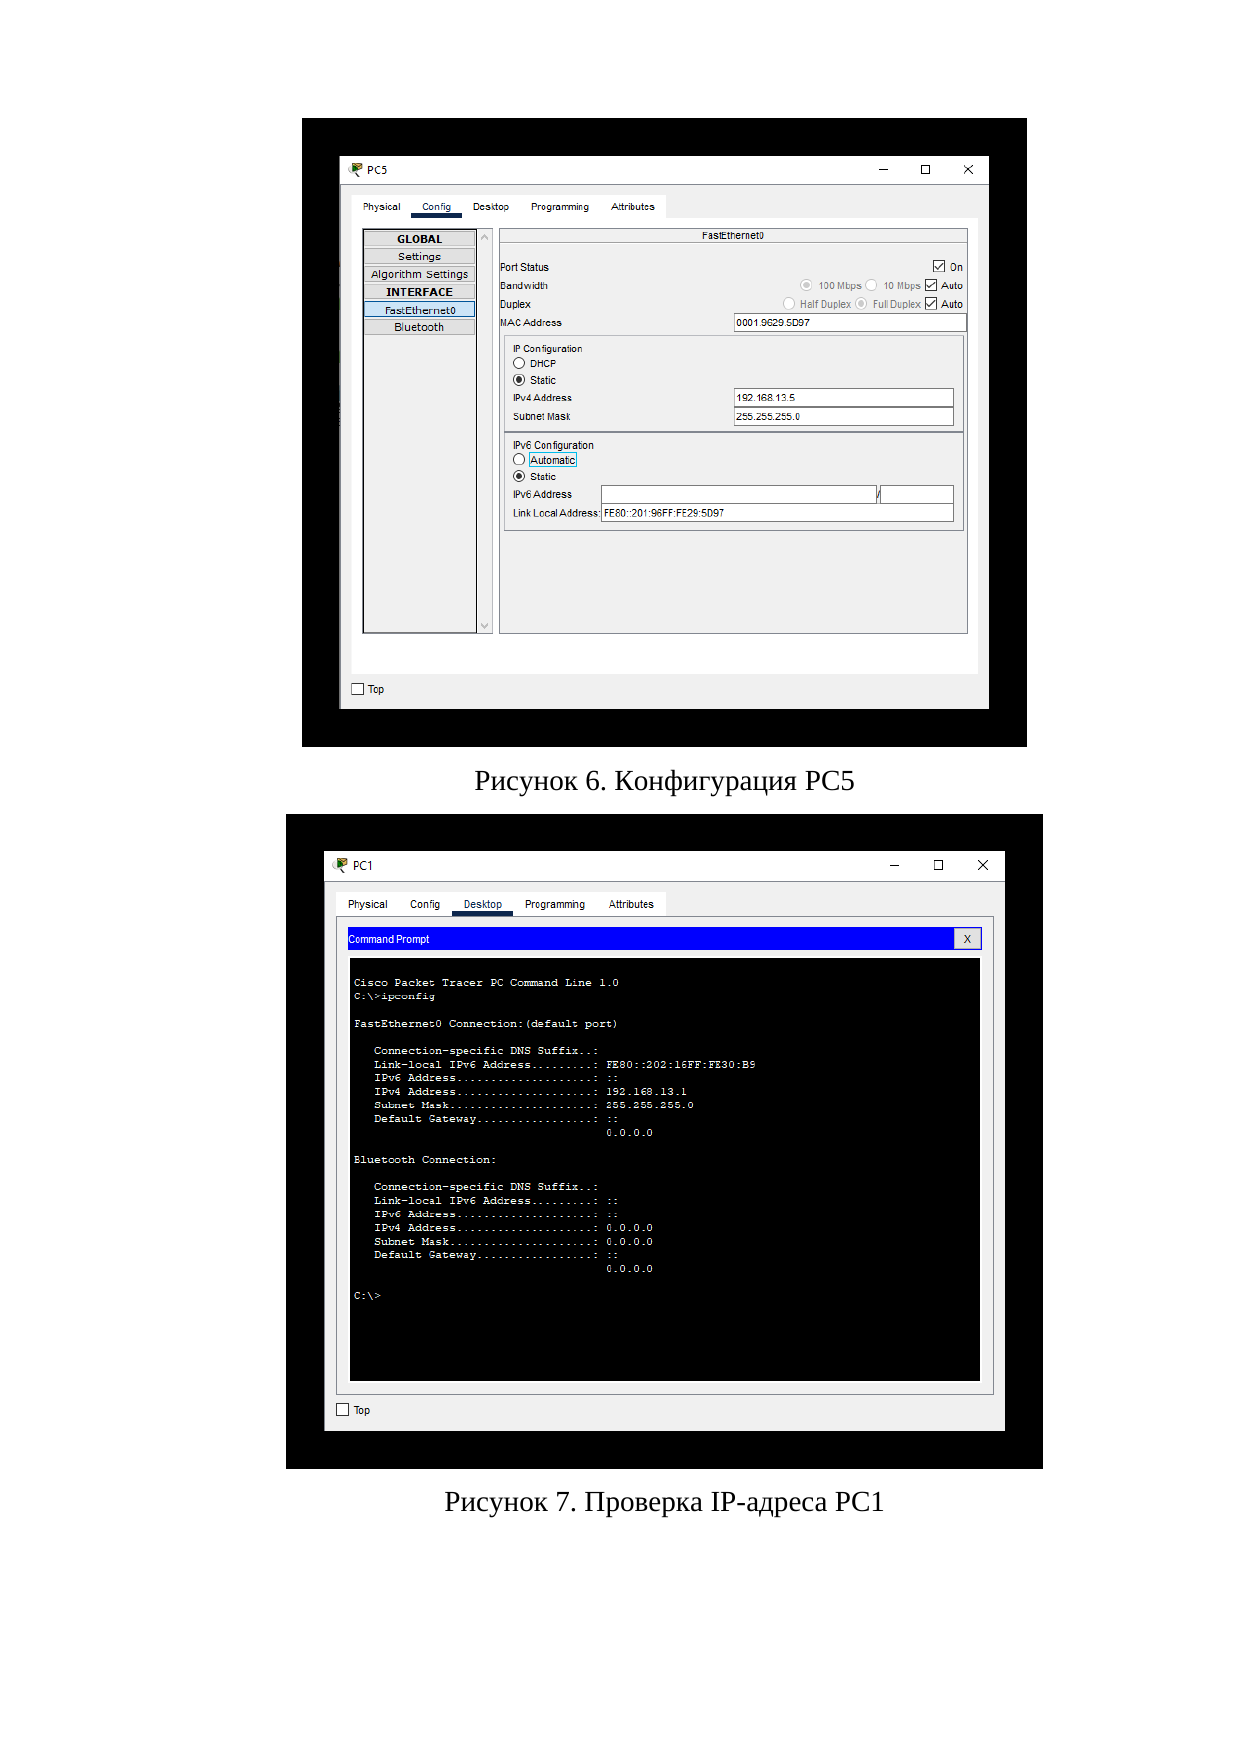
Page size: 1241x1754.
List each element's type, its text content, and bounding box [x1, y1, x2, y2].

picture [339, 156, 989, 709]
picture [324, 851, 1005, 1431]
text Рисунок 6. Конфигурация PC5 [177, 763, 1152, 797]
text Рисунок 7. Проверка IP-адреса PC1 [177, 1484, 1152, 1518]
